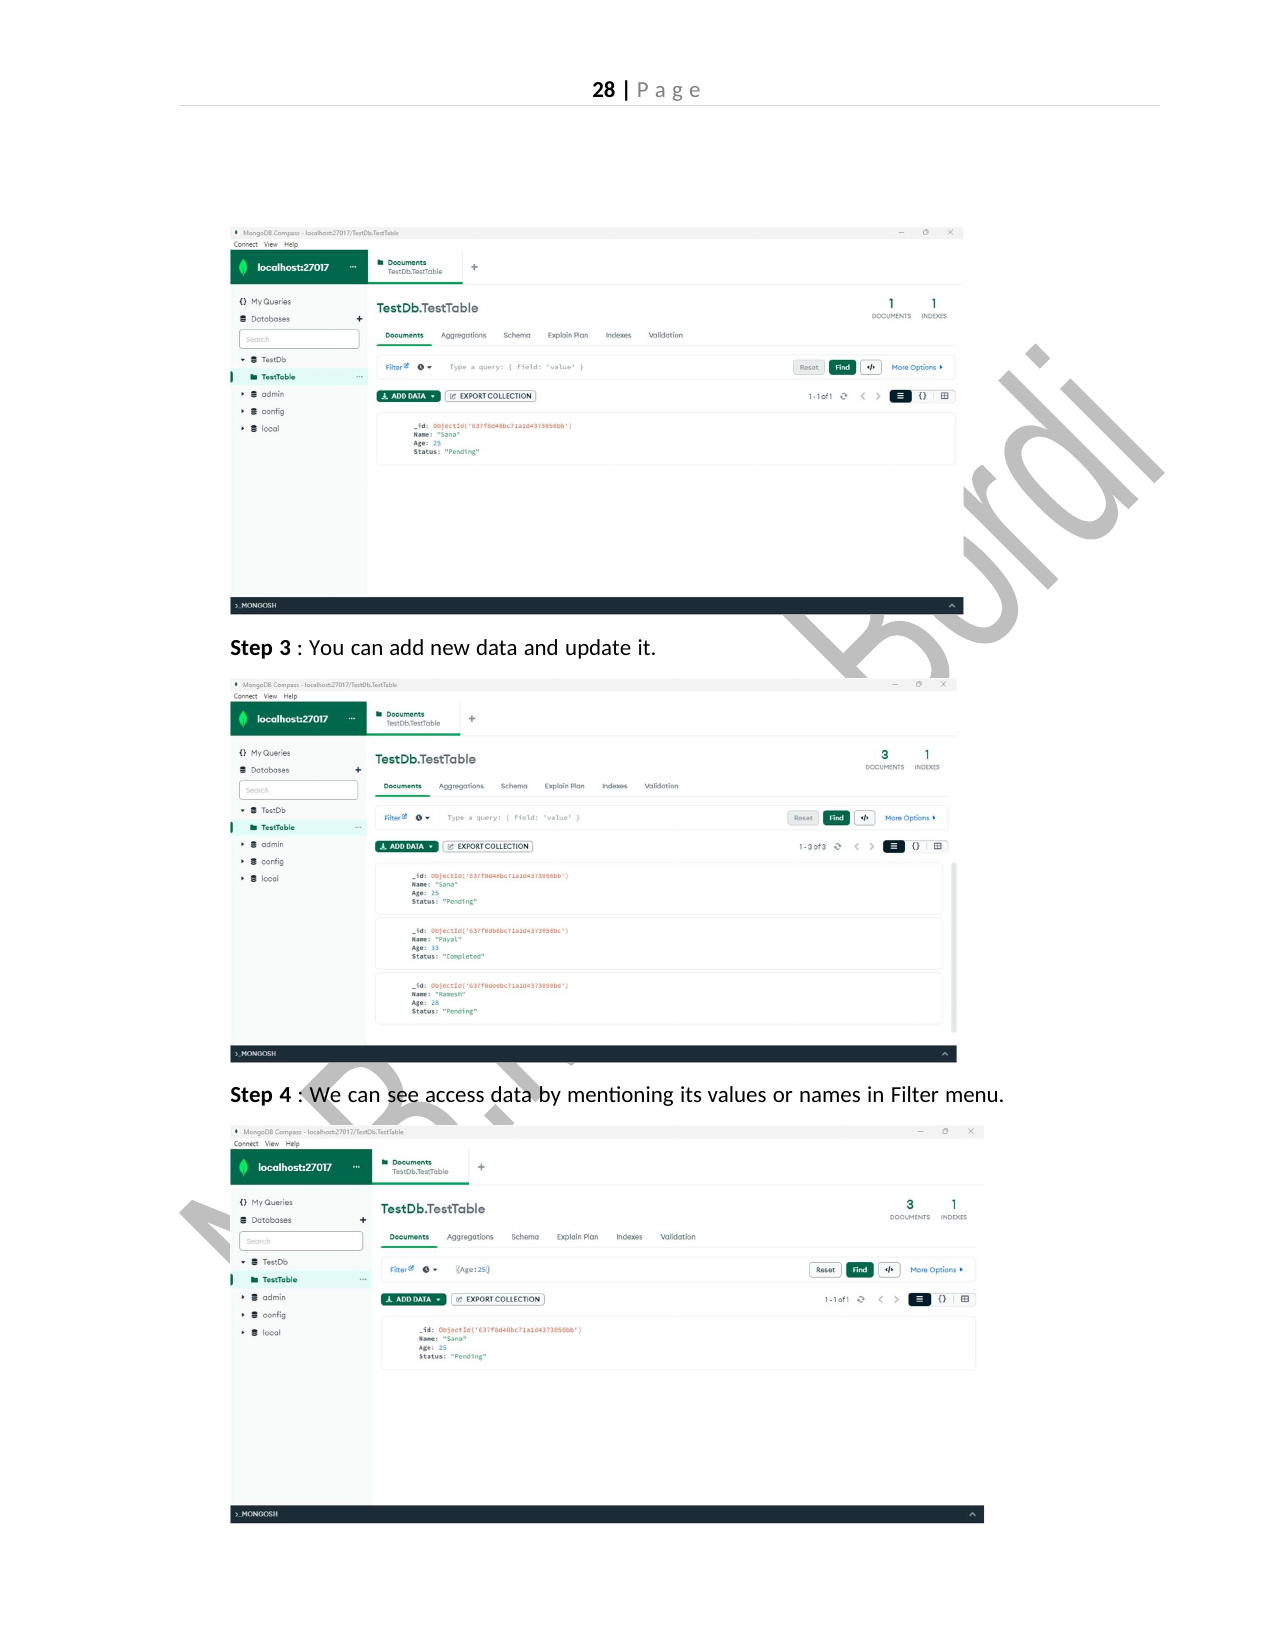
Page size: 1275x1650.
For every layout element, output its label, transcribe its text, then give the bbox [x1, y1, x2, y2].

text Step 3 : You can add new data and update it. [230, 633, 1160, 662]
picture [230, 227, 964, 615]
picture [230, 1125, 985, 1524]
picture [230, 678, 957, 1063]
